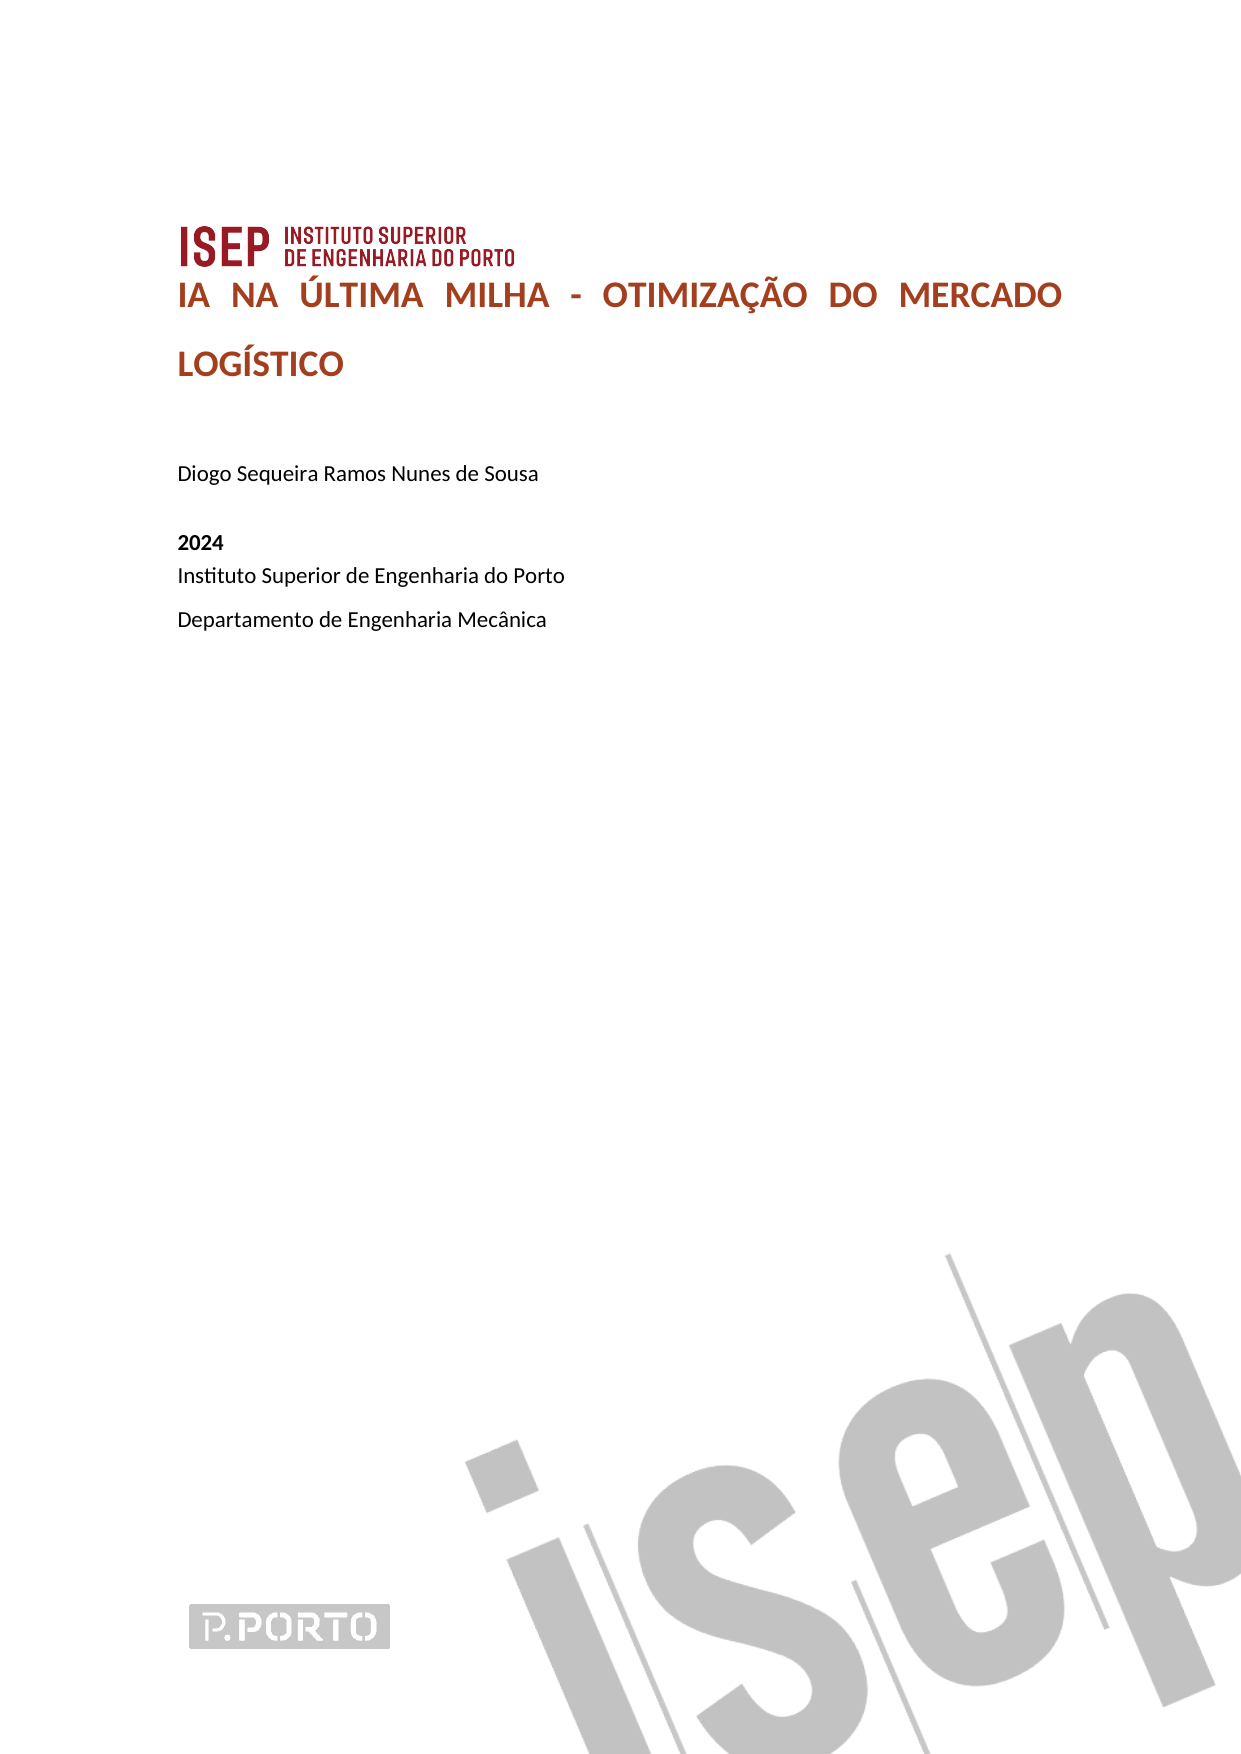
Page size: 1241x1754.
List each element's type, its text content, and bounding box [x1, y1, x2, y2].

text Departamento de Engenharia Mecânica [177, 605, 1063, 633]
text Instituto Superior de Engenharia do Porto [177, 561, 1063, 589]
text 2024 [177, 528, 1063, 557]
text IA NA ÚLTIMA MILHA - OTIMIZAÇÃO DO MERCADO LOGÍSTICO [177, 271, 1063, 386]
text Diogo Sequeira Ramos Nunes de Sousa [177, 459, 1063, 487]
